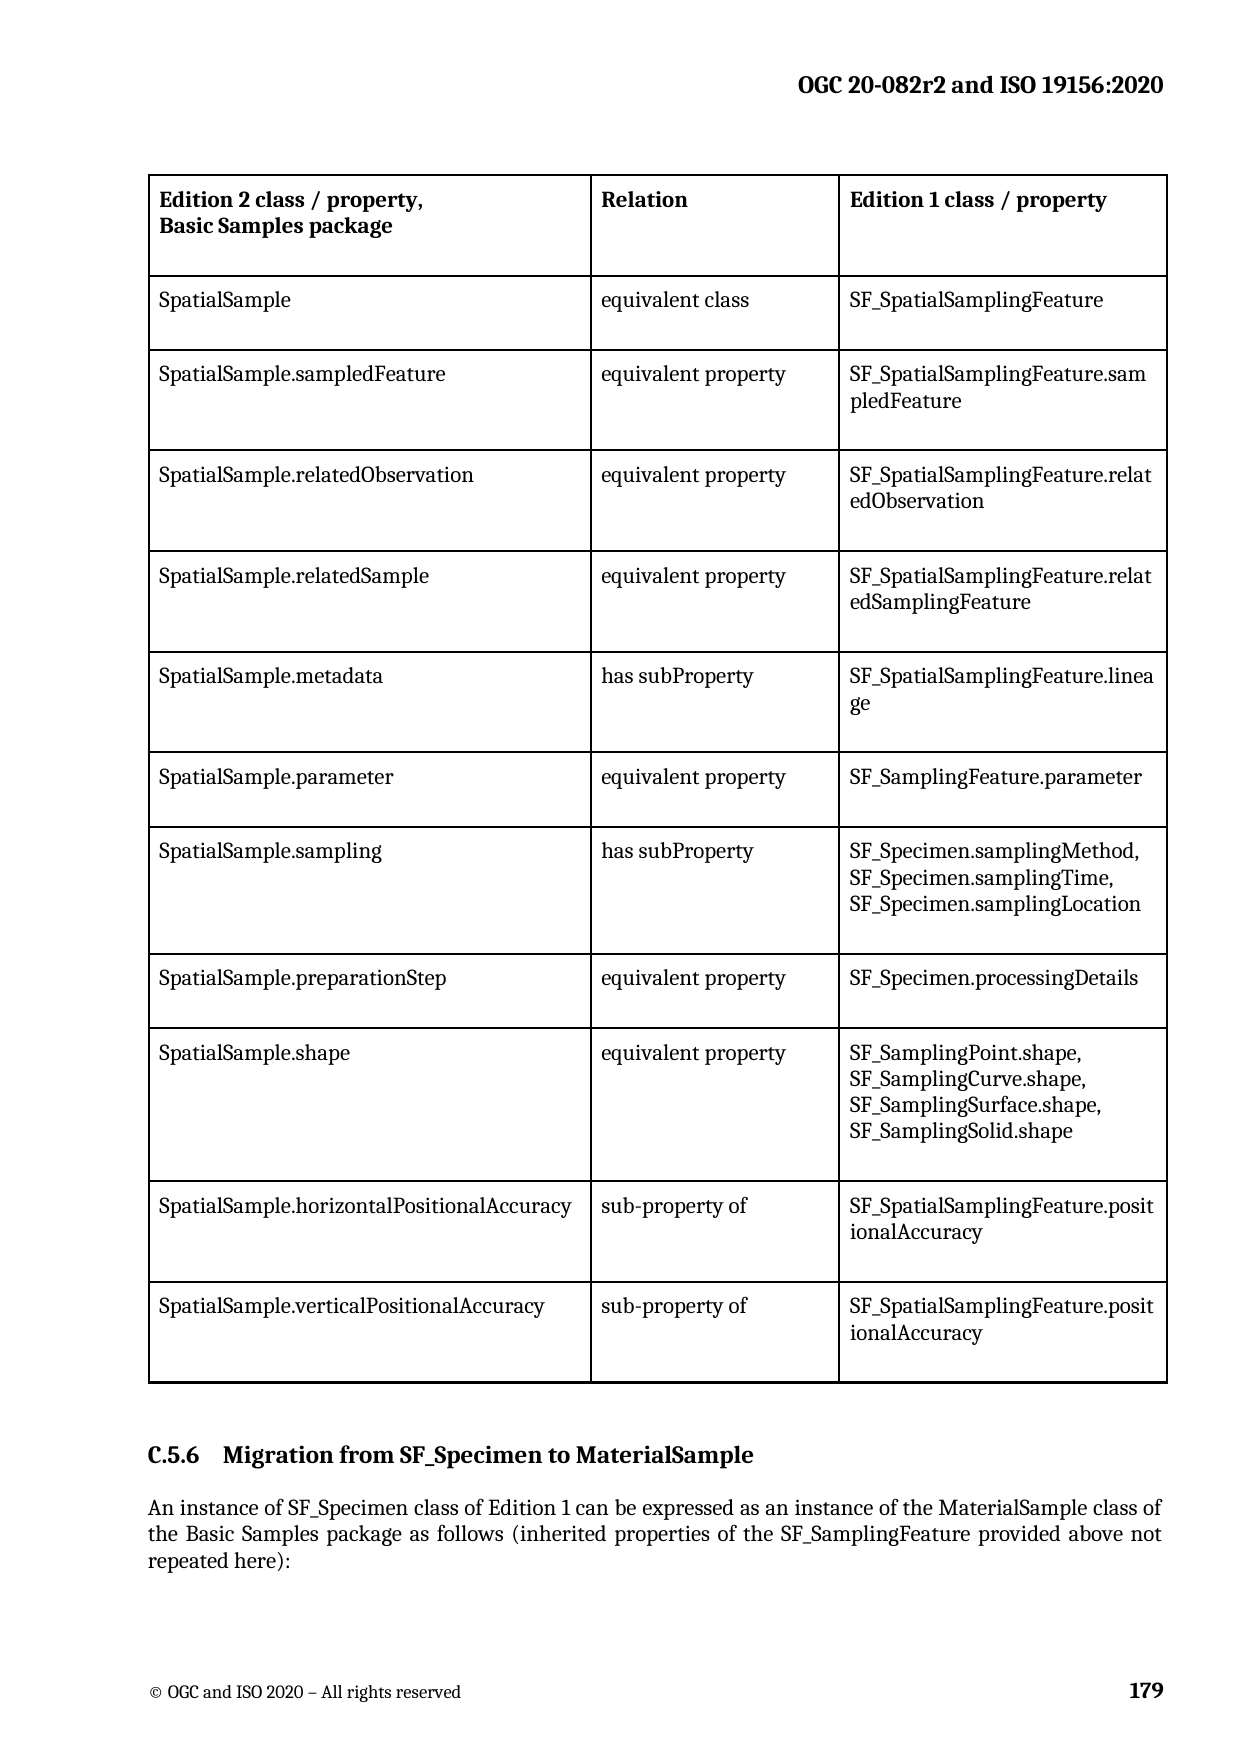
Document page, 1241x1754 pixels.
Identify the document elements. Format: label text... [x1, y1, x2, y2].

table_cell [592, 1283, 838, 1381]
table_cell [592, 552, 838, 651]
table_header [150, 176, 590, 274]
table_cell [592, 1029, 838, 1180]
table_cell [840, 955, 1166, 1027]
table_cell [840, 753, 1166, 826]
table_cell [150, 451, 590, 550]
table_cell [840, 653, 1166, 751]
text An instance of SF_Specimen class of Edition 1 can be expressed as an instance of the MaterialSample class of the Basic Samples package as follows (inherited properties of the SF_SamplingFeature provided above not repeated here): [148, 1495, 1163, 1574]
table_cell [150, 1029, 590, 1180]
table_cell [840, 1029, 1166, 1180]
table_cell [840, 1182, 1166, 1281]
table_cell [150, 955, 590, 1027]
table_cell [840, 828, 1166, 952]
text Migration from SF_Specimen to MaterialSample [148, 1441, 1163, 1470]
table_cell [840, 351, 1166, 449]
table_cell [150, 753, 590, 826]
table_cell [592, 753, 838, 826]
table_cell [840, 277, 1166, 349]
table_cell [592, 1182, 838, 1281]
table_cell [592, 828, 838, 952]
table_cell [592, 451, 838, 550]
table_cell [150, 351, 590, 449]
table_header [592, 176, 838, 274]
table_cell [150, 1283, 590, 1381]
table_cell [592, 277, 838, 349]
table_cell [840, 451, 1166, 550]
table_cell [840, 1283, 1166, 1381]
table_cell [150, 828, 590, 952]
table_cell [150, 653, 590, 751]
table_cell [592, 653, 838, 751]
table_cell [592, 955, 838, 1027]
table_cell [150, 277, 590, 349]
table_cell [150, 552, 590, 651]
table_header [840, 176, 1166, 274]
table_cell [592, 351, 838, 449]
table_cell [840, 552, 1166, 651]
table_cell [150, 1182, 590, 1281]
